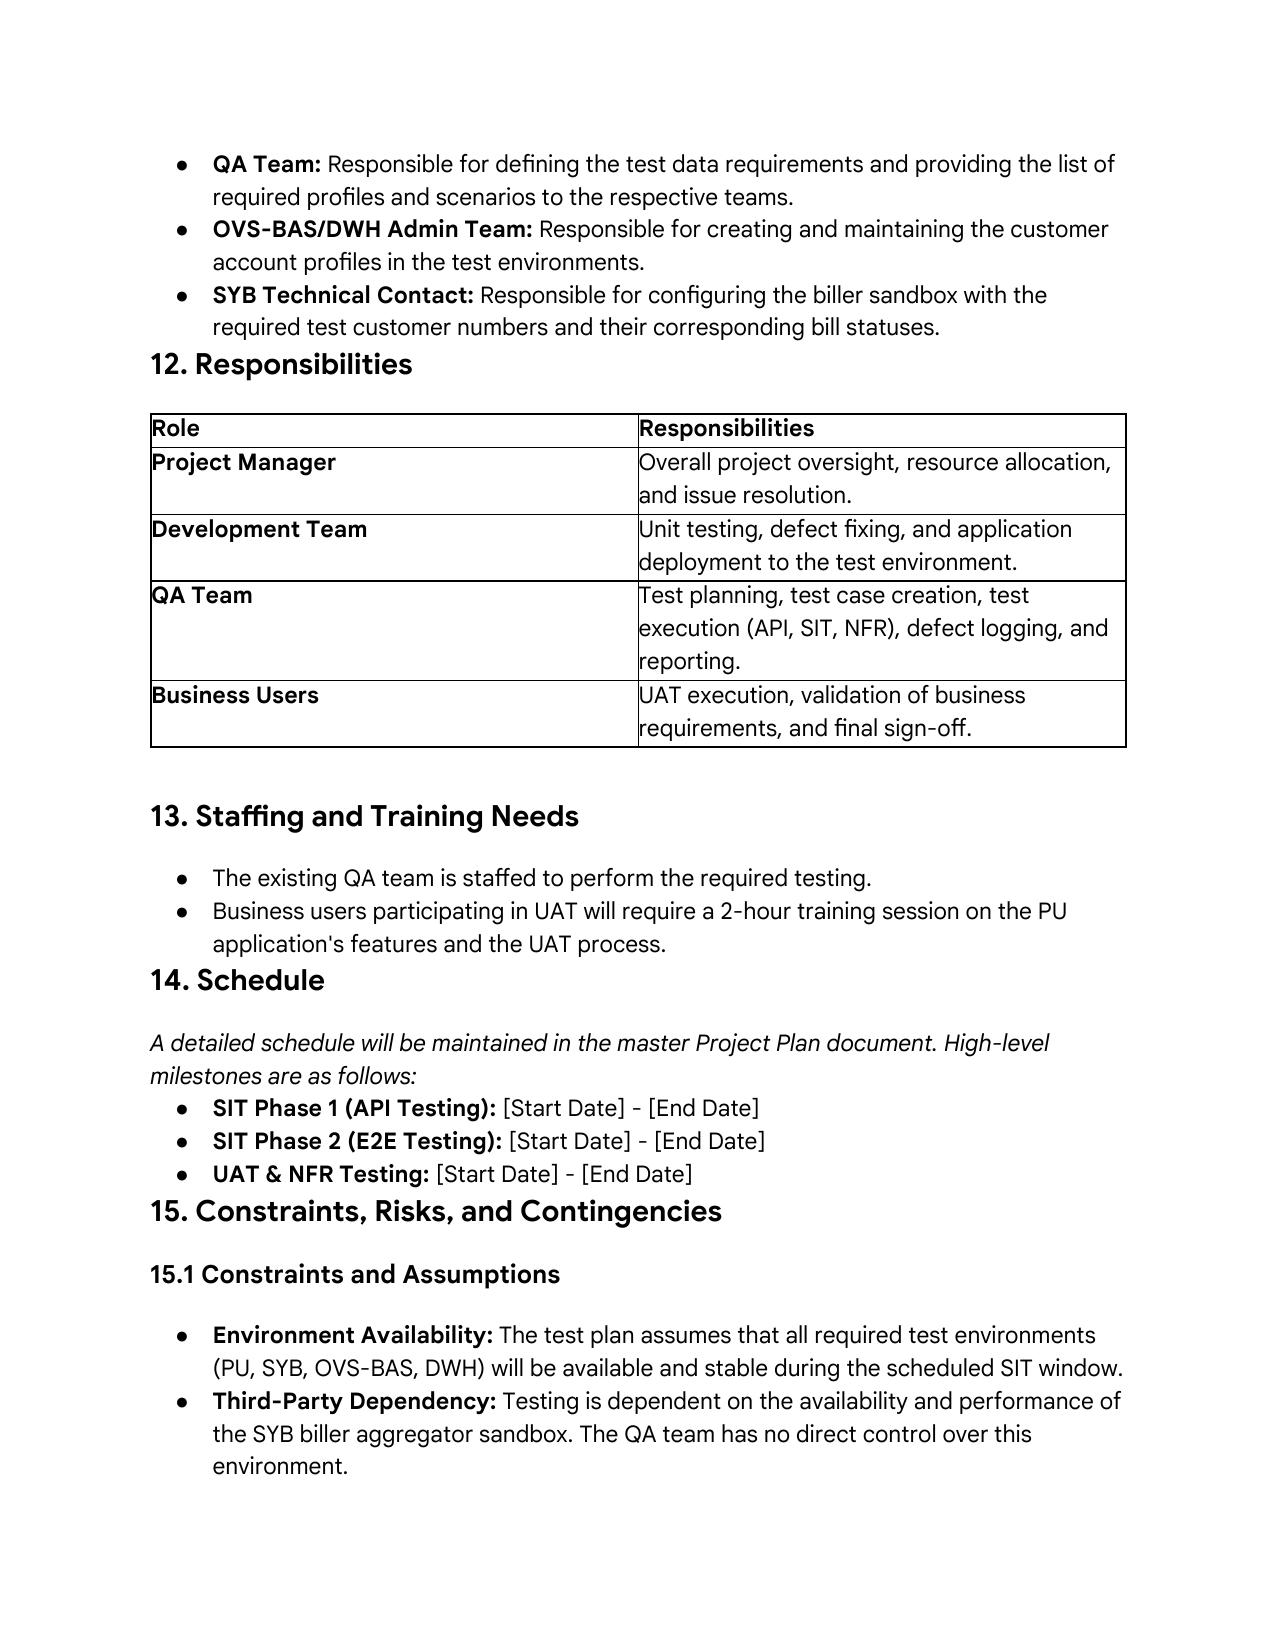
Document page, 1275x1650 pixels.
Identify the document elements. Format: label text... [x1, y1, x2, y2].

table_cell Development Team [152, 515, 638, 580]
list SYB Technical Contact: Responsible for configuring the biller sandbox with the required test customer numbers and their corresponding bill statuses. [175, 281, 1125, 342]
list The existing QA team is staffed to perform the required testing. [175, 864, 1125, 893]
table_cell Unit testing, defect fixing, and application deployment to the test environment. [639, 515, 1125, 580]
table_cell Project Manager [152, 448, 638, 513]
list Environment Availability: The test plan assumes that all required test environments (PU, SYB, OVS-BAS, DWH) will be available and stable during the scheduled SIT window. [175, 1322, 1125, 1383]
subtitle 15.1 Constraints and Assumptions [150, 1259, 1125, 1291]
list OVS-BAS/DWH Admin Team: Responsible for creating and maintaining the customer account profiles in the test environments. [175, 215, 1125, 277]
subtitle 14. Schedule [150, 963, 1125, 999]
list Business users participating in UAT will require a 2-hour training session on the PU application's features and the UAT process. [175, 897, 1125, 959]
table_cell Business Users [152, 681, 638, 746]
table_cell Overall project oversight, resource allocation, and issue resolution. [639, 448, 1125, 513]
table_cell QA Team [152, 582, 638, 679]
table_header Role [152, 415, 638, 447]
table_cell Test planning, test case creation, test execution (API, SIT, NFR), defect logging, and reporting. [639, 582, 1125, 679]
text A detailed schedule will be maintained in the master Project Plan document. High-level milestones are as follows: [150, 1029, 1125, 1091]
list QA Team: Responsible for defining the test data requirements and providing the list of required profiles and scenarios to the respective teams. [175, 150, 1125, 211]
list Third-Party Dependency: Testing is dependent on the availability and performance of the SYB biller aggregator sandbox. The QA team has no direct control over this environment. [175, 1387, 1125, 1481]
table_header Responsibilities [639, 415, 1125, 447]
table_cell UAT execution, validation of business requirements, and final sign-off. [639, 681, 1125, 746]
subtitle 12. Responsibilities [150, 346, 1125, 383]
subtitle 15. Constraints, Risks, and Contingencies [150, 1193, 1125, 1229]
list SIT Phase 2 (E2E Testing): [Start Date] - [End Date] [175, 1127, 1125, 1156]
subtitle 13. Staffing and Training Needs [150, 798, 1125, 834]
list UAT & NFR Testing: [Start Date] - [End Date] [175, 1160, 1125, 1189]
list SIT Phase 1 (API Testing): [Start Date] - [End Date] [175, 1095, 1125, 1123]
